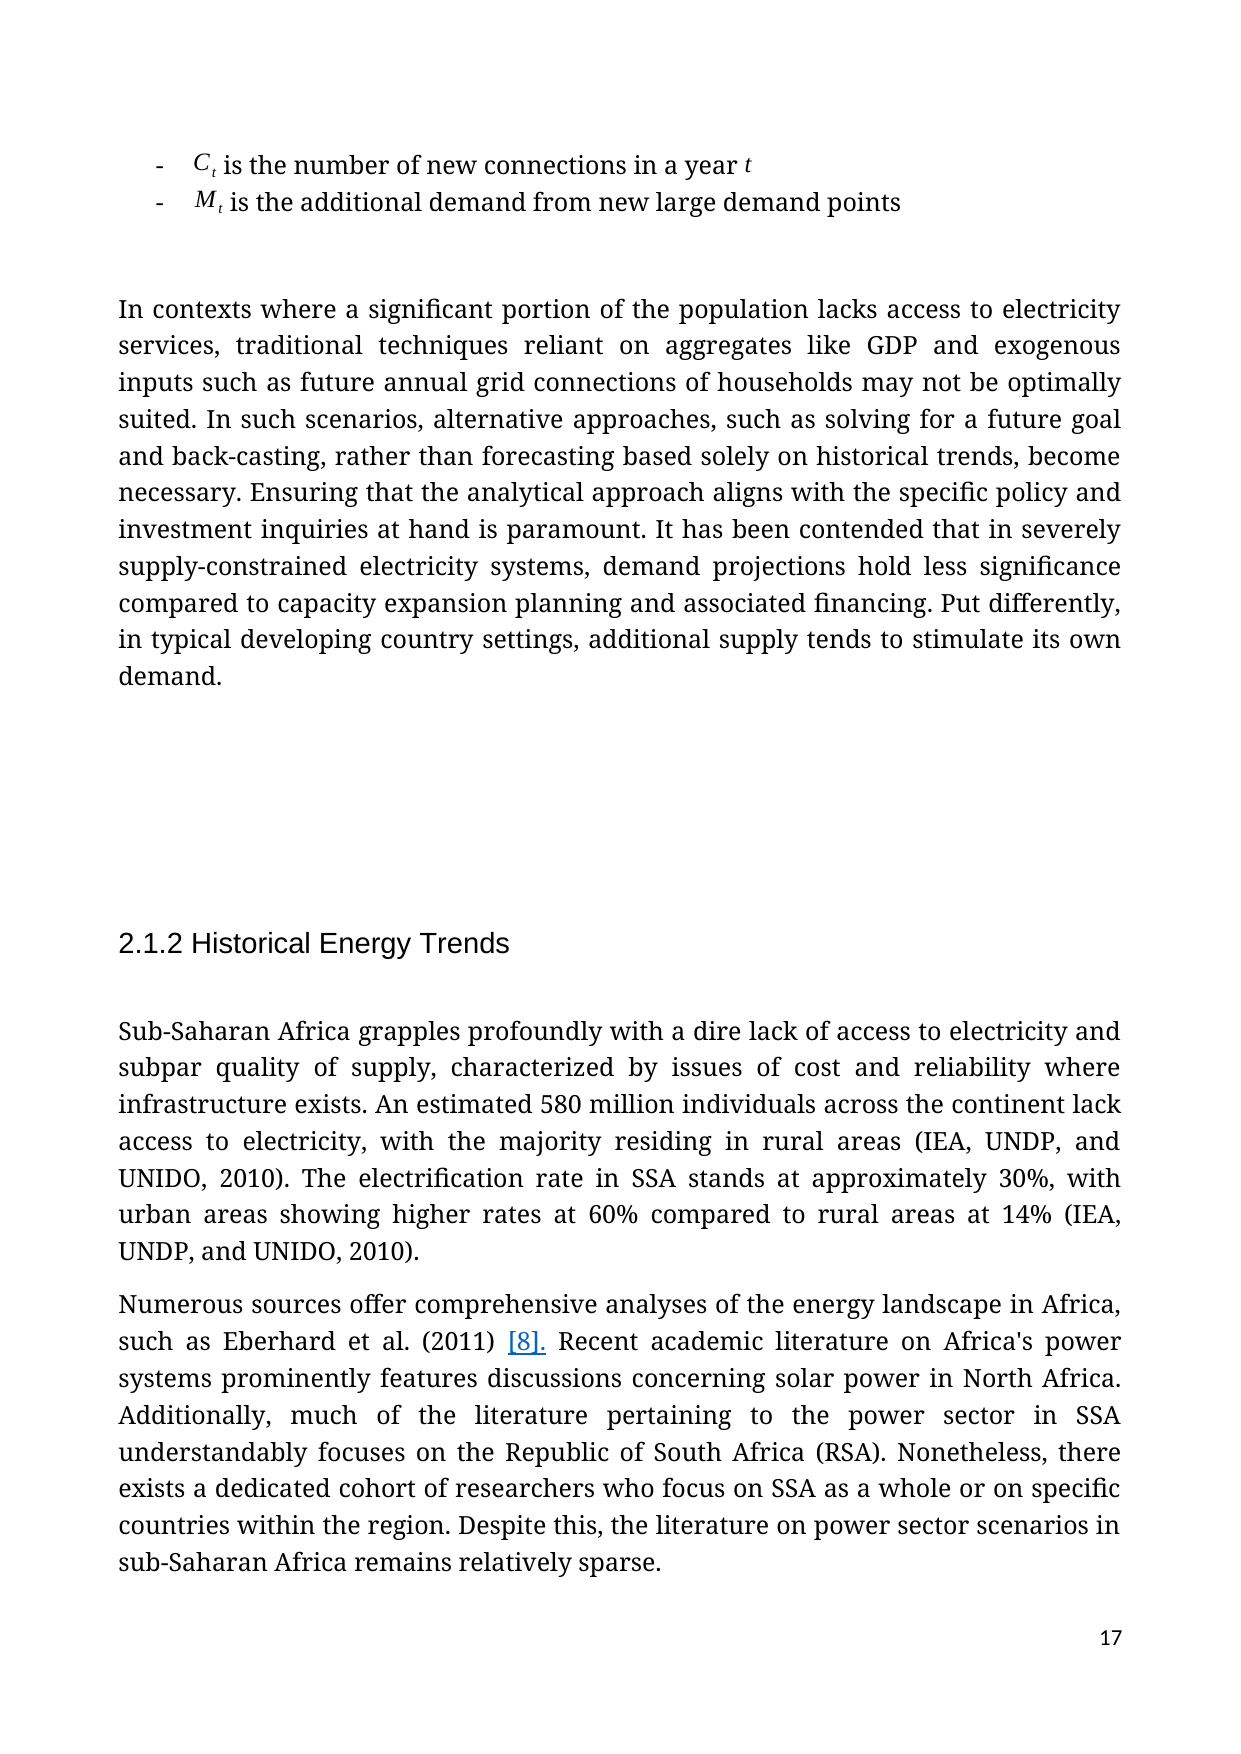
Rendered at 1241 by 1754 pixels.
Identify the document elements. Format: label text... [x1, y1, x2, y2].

subtitle 2.1.2 Historical Energy Trends [118, 926, 1122, 960]
list is the additional demand from new large demand points [156, 184, 1122, 218]
text Numerous sources offer comprehensive analyses of the energy landscape in Africa, such as Eberhard et al. (2011) [8]. Recent academic literature on Africa's power systems prominently features discussions concerning solar power in North Africa. Additionally, much of the literature pertaining to the power sector in SSA understandably focuses on the Republic of South Africa (RSA). Nonetheless, there exists a dedicated cohort of researchers who focus on SSA as a whole or on specific countries within the region. Despite this, the literature on power sector scenarios in sub-Saharan Africa remains relatively sparse. [118, 1287, 1122, 1579]
text In contexts where a significant portion of the population lacks access to electricity services, traditional techniques reliant on aggregates like GDP and exogenous inputs such as future annual grid connections of households may not be optimally suited. In such scenarios, alternative approaches, such as solving for a future goal and back-casting, rather than forecasting based solely on historical trends, become necessary. Ensuring that the analytical approach aligns with the specific policy and investment inquiries at hand is paramount. It has been contended that in severely supply-constrained electricity systems, demand projections hold less significance compared to capacity expansion planning and associated financing. Put differently, in typical developing country settings, additional supply tends to stimulate its own demand. [118, 291, 1122, 693]
list is the number of new connections in a year [156, 148, 1122, 182]
text Sub-Saharan Africa grapples profoundly with a dire lack of access to electricity and subpar quality of supply, characterized by issues of cost and reliability where infrastructure exists. An estimated 580 million individuals across the continent lack access to electricity, with the majority residing in rural areas (IEA, UNDP, and UNIDO, 2010). The electrification rate in SSA stands at approximately 30%, with urban areas showing higher rates at 60% compared to rural areas at 14% (IEA, UNDP, and UNIDO, 2010). [118, 1013, 1122, 1268]
